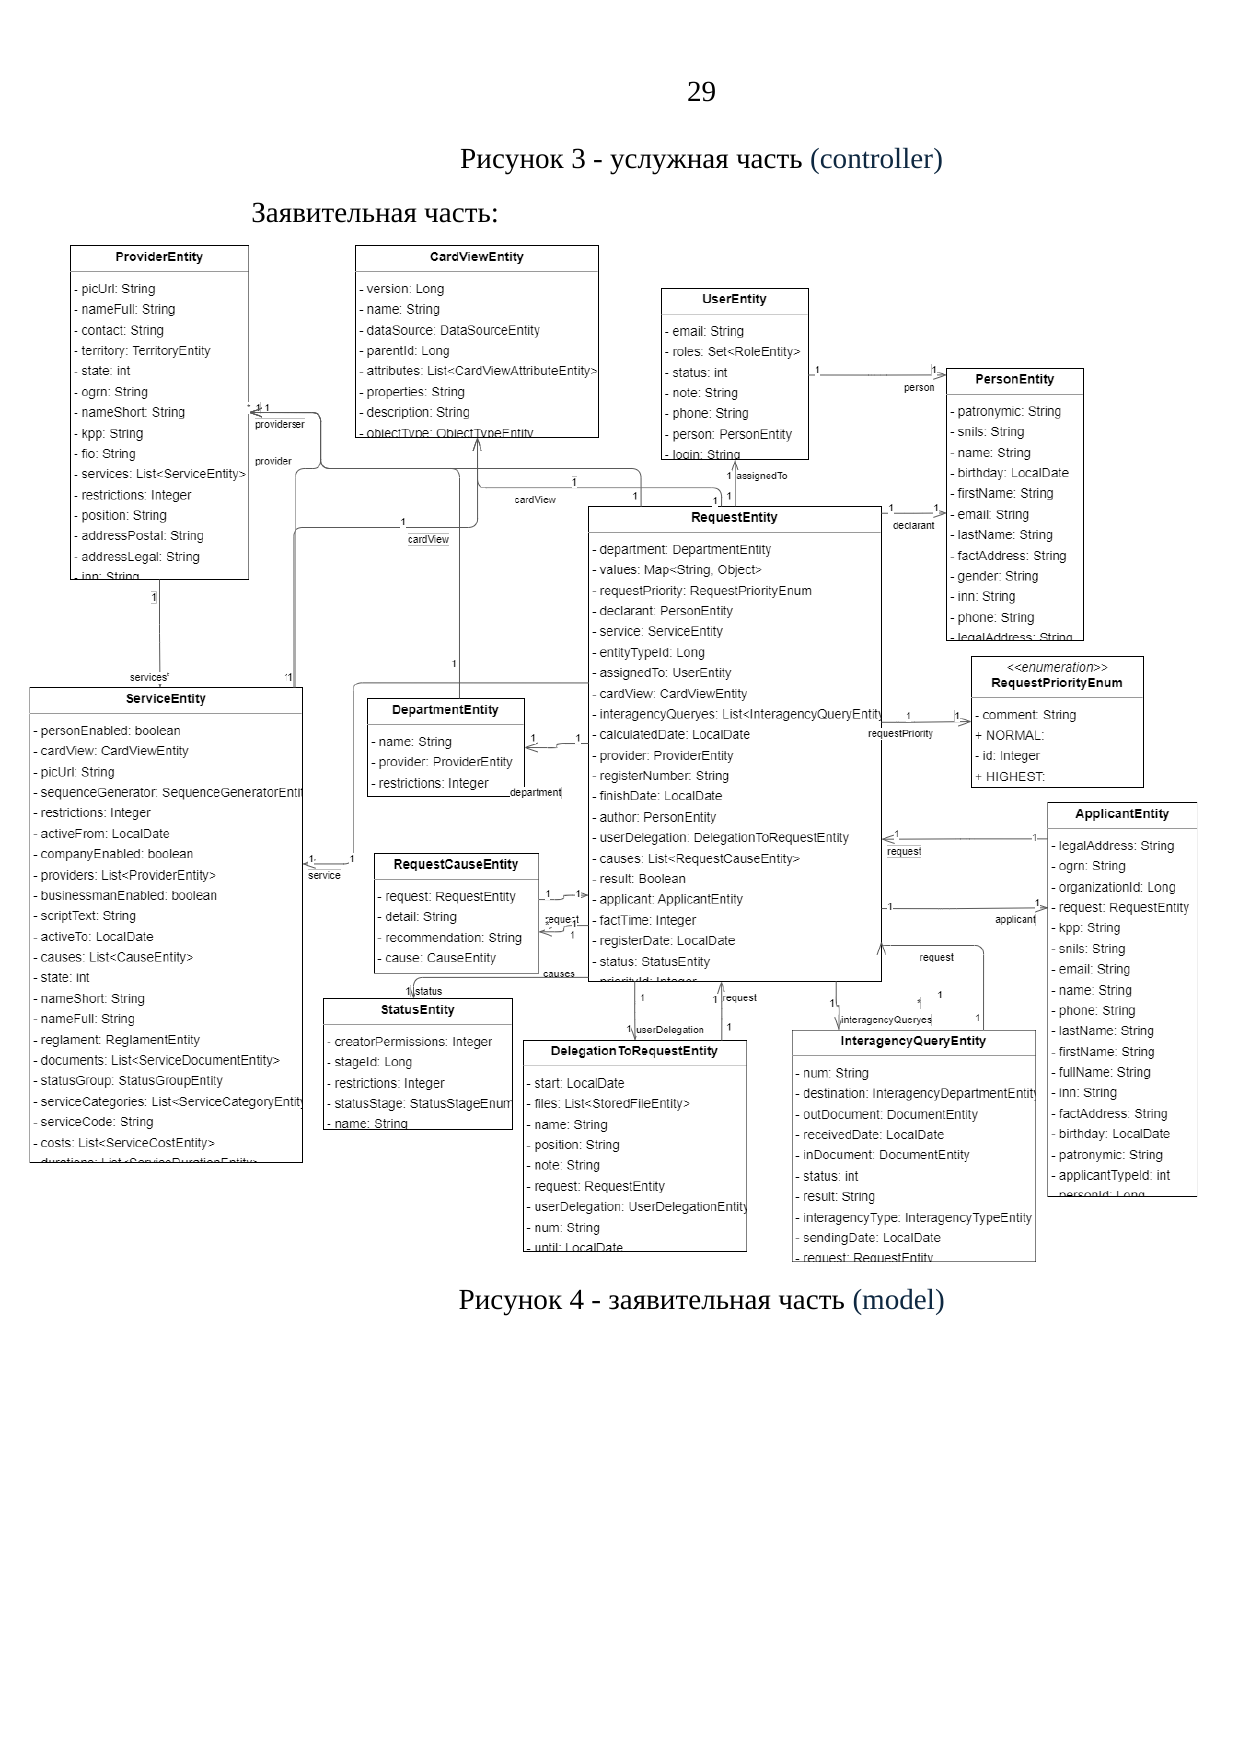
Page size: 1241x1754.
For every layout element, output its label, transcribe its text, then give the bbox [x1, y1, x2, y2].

text Заявительная часть: [15, 195, 1152, 229]
picture [29, 245, 1198, 1262]
